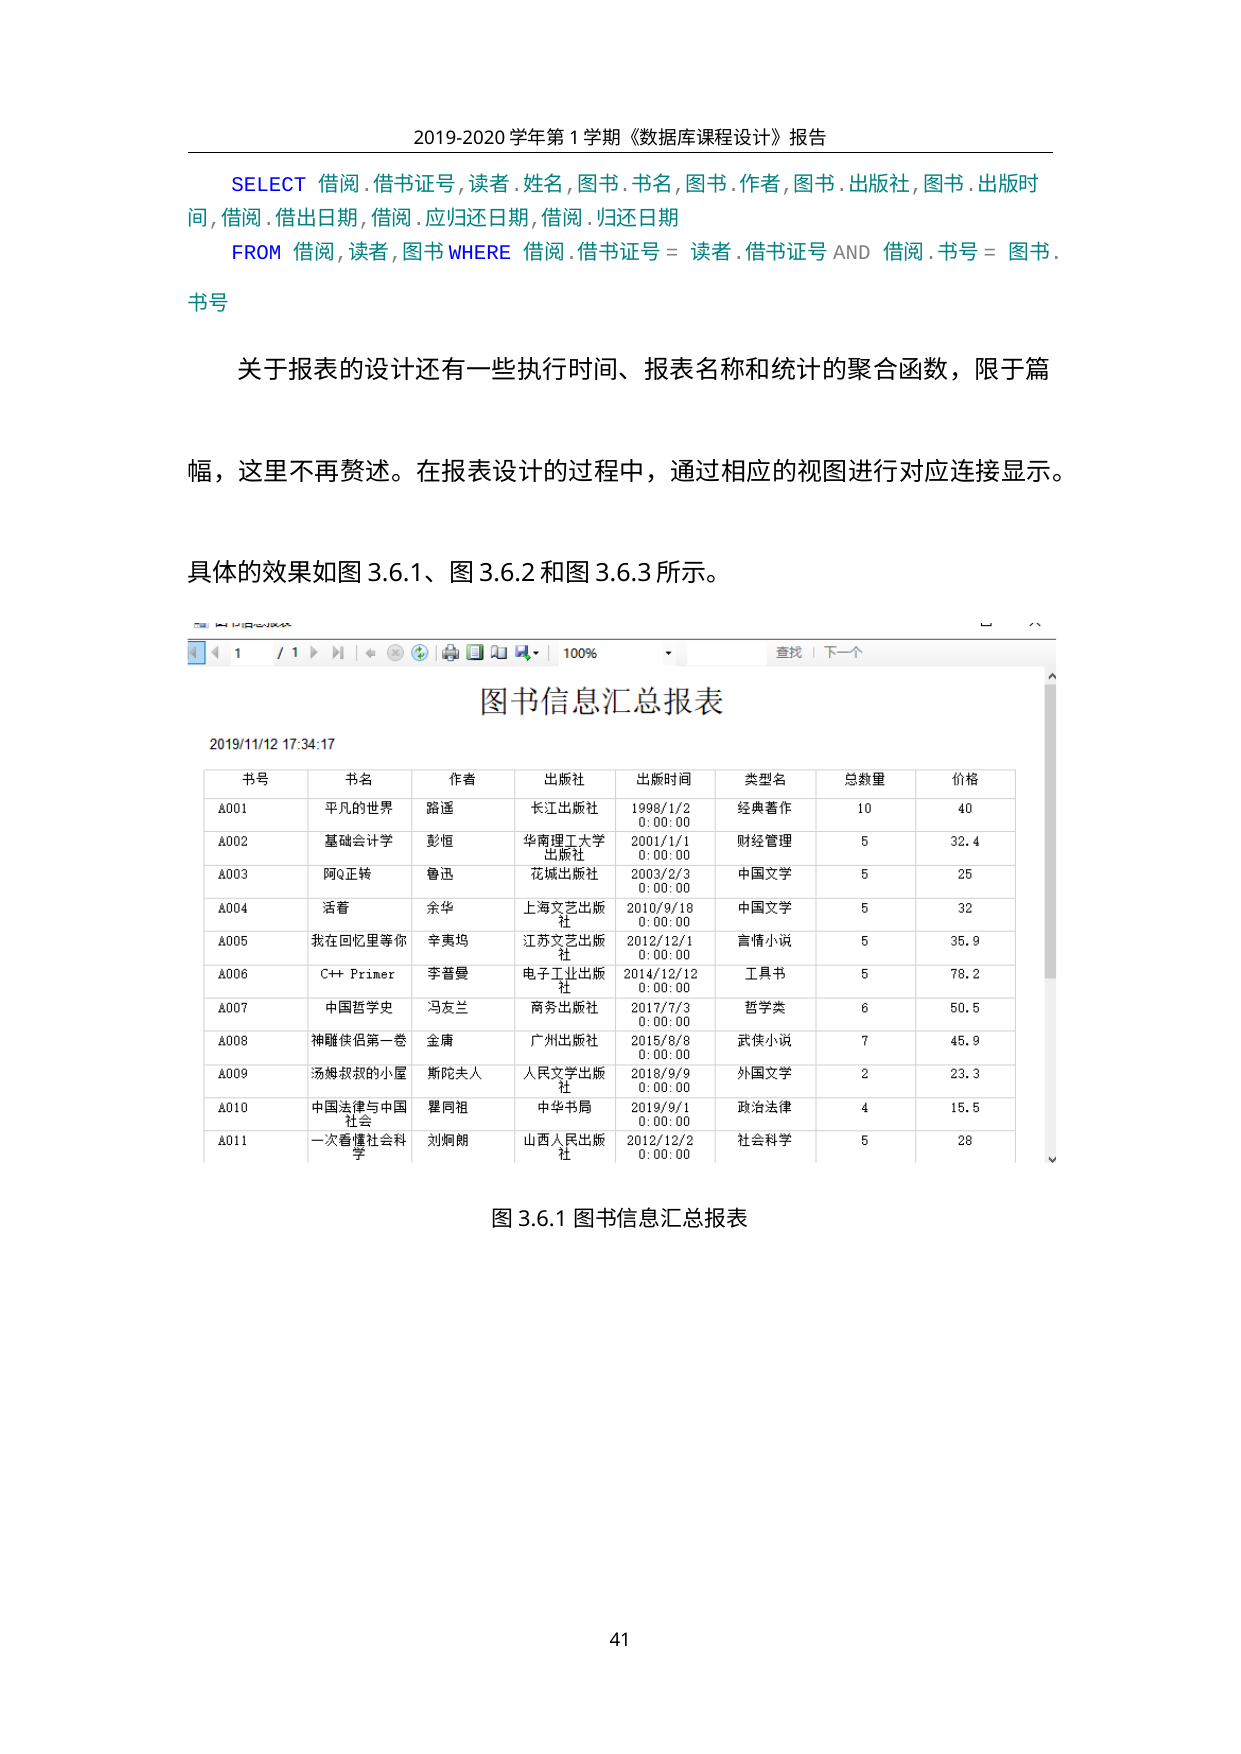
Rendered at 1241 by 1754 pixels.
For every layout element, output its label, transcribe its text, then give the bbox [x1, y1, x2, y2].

text FROM 借阅,读者,图书 WHERE 借阅.借书证号 = 读者.借书证号 AND 借阅.书号 = 图书.书号 [187, 233, 1053, 318]
picture [187, 623, 1057, 1163]
text 关于报表的设计还有一些执行时间、报表名称和统计的聚合函数，限于篇幅，这里不再赘述。在报表设计的过程中，通过相应的视图进行对应连接显示。具体的效果如图3.6.1、图3.6.2和图3.6.3所示。 [187, 333, 1053, 605]
text 图3.6.1 图书信息汇总报表 [187, 1200, 1053, 1234]
text SELECT 借阅.借书证号,读者.姓名,图书.书名,图书.作者,图书.出版社,图书.出版时间,借阅.借出日期,借阅.应归还日期,借阅.归还日期 [187, 165, 1053, 233]
